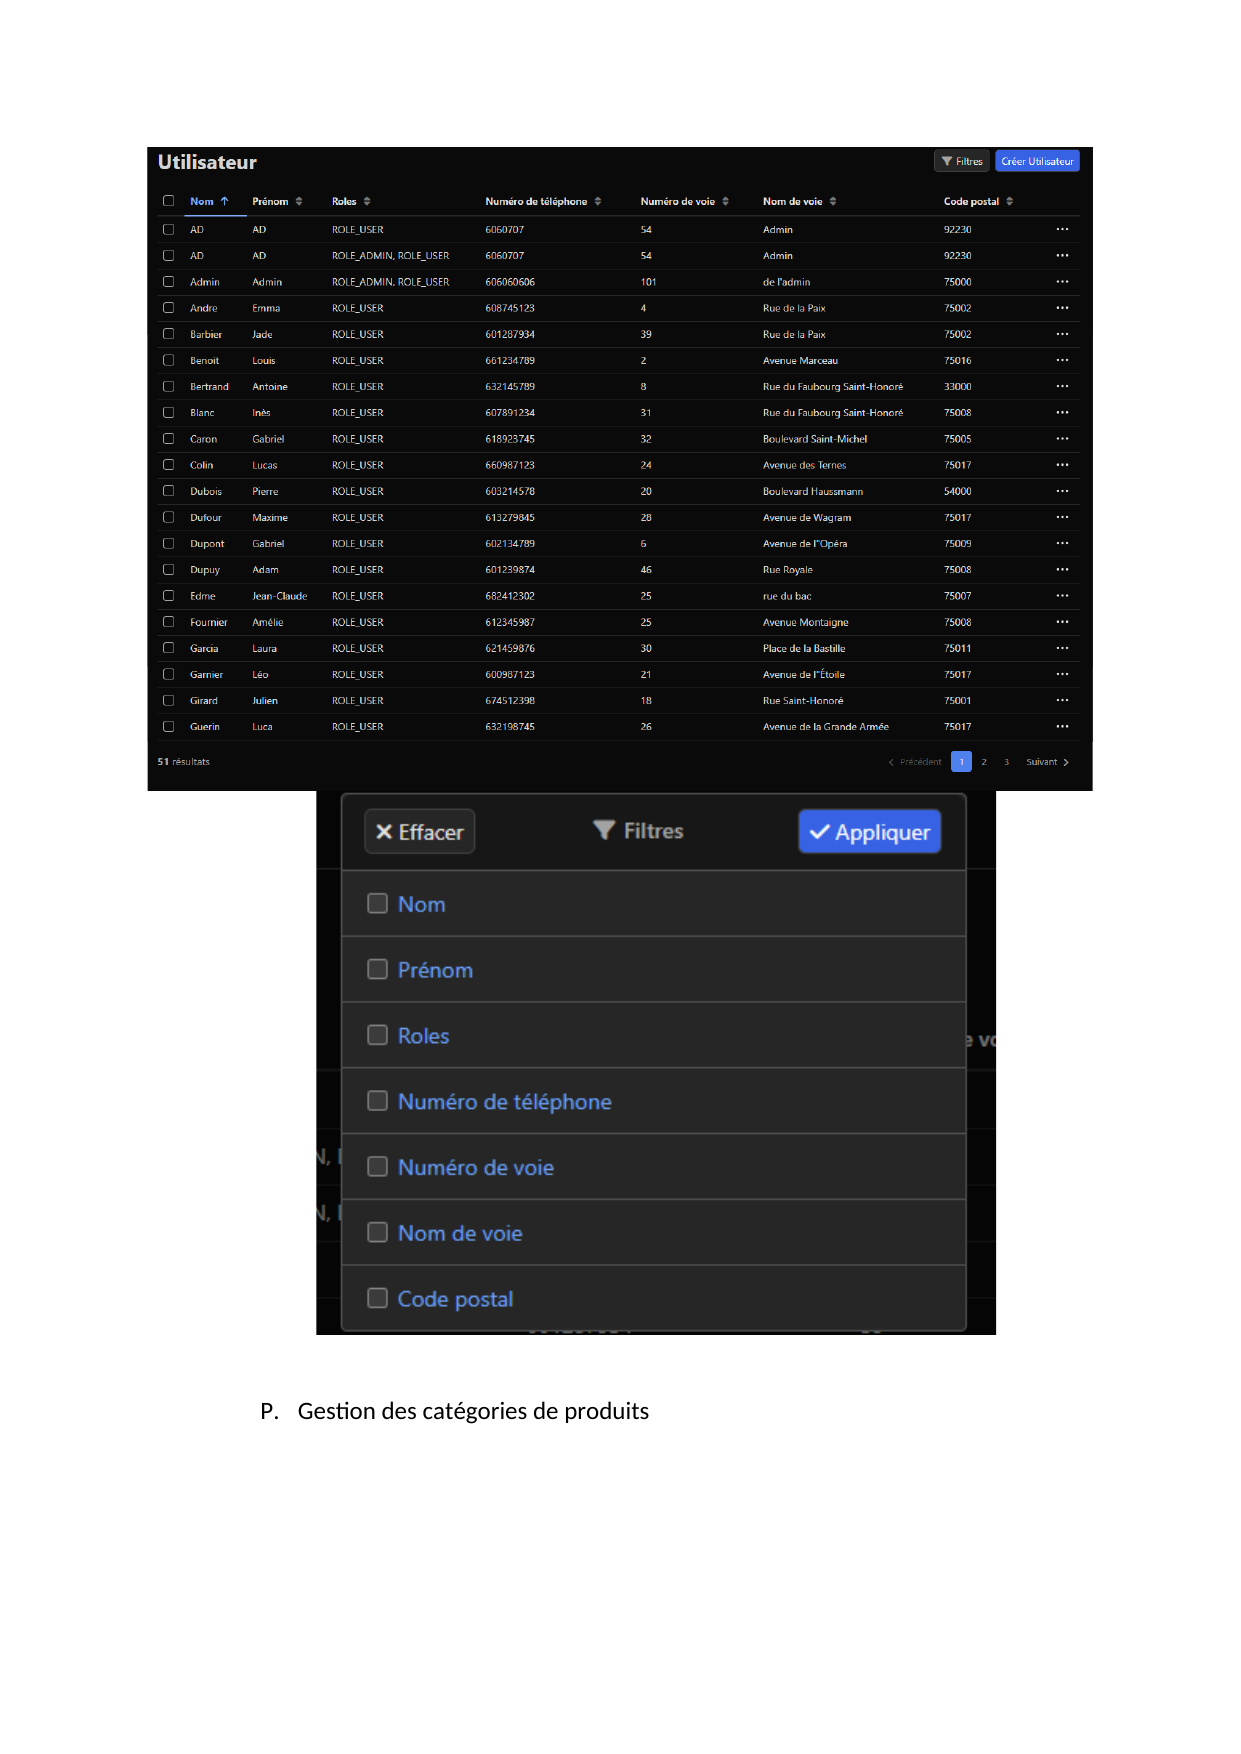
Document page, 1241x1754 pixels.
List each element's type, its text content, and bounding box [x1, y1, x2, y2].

list Gestion des catégories de produits [260, 1395, 1093, 1426]
